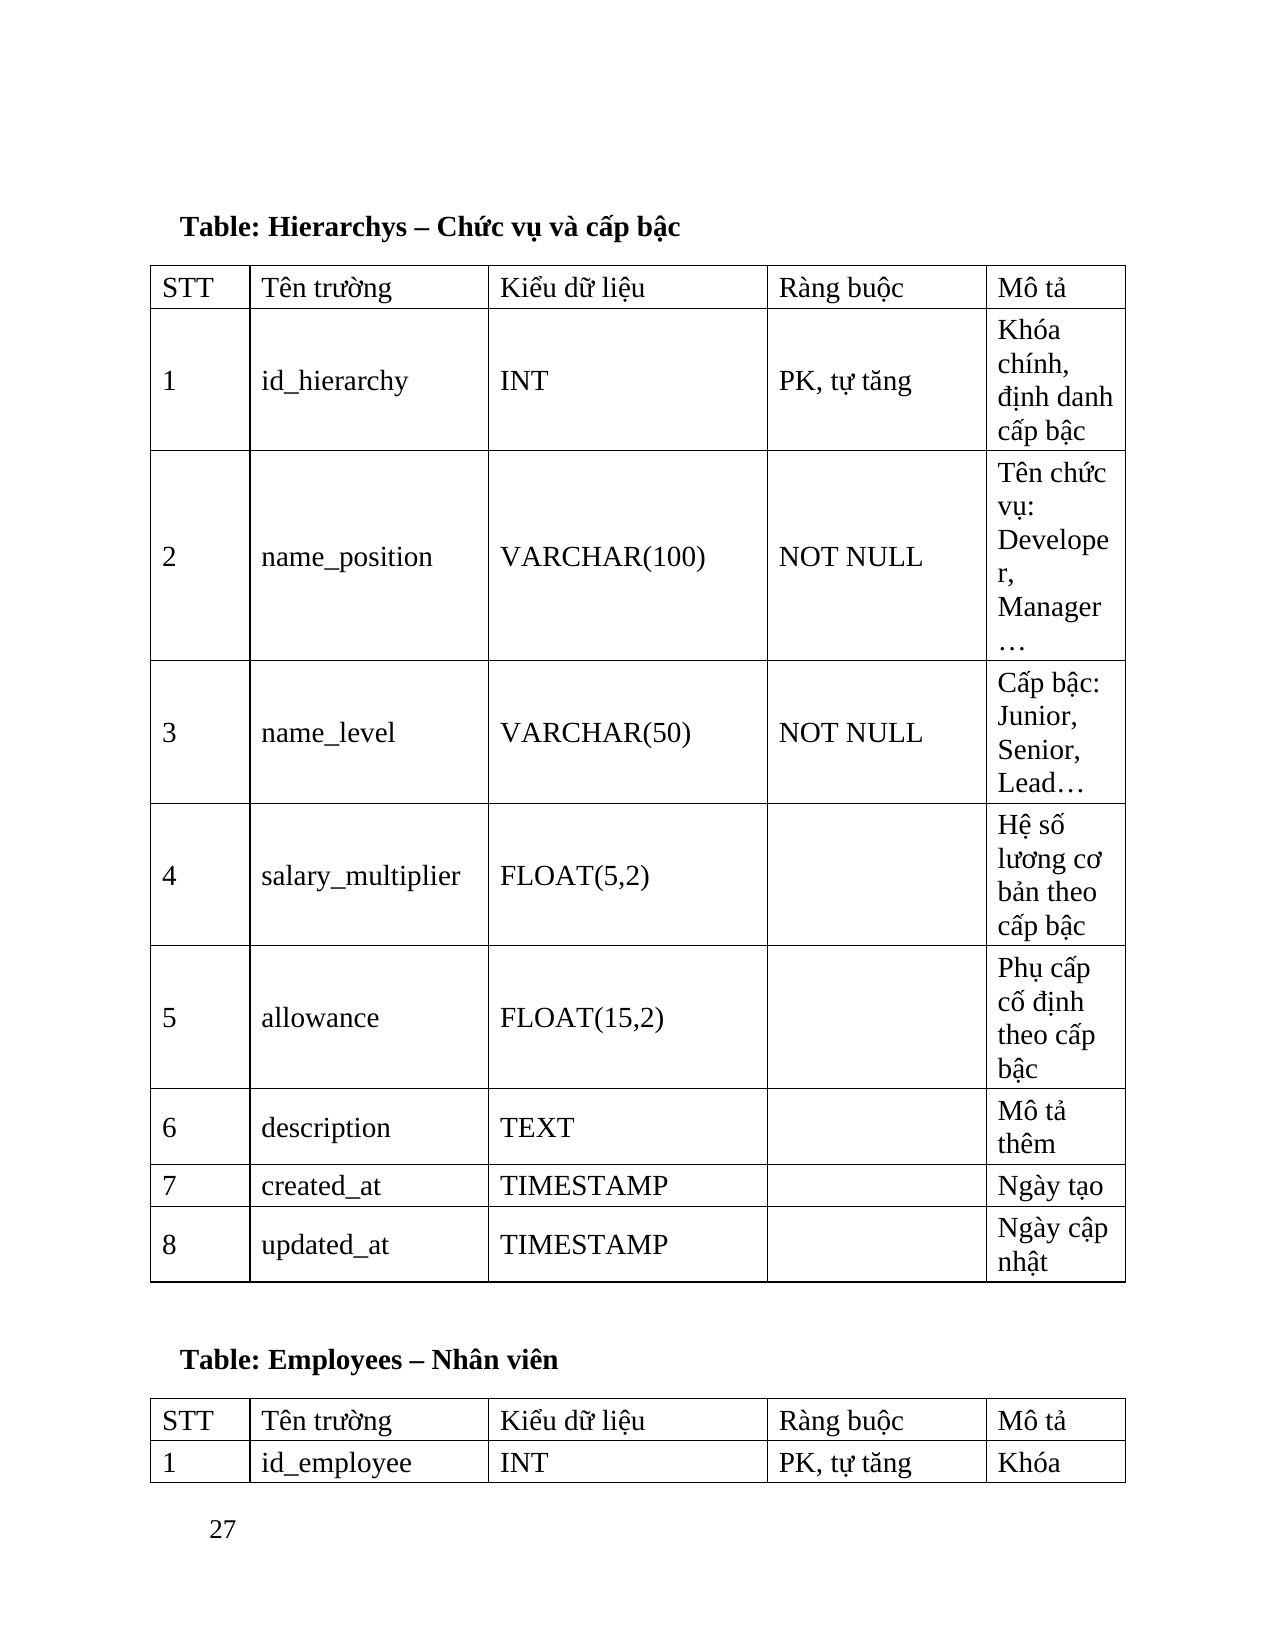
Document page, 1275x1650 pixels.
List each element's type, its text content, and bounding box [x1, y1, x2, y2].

table_cell [768, 1089, 986, 1164]
table_cell FLOAT(5,2) [489, 804, 767, 945]
table_cell PK, tự tăng [768, 1441, 986, 1482]
table_cell 3 [151, 661, 249, 803]
table_header STT [151, 1399, 249, 1440]
table_cell name_position [251, 451, 488, 660]
table_cell FLOAT(15,2) [489, 946, 767, 1088]
table_header Kiểu dữ liệu [489, 266, 767, 307]
table_cell name_level [251, 661, 488, 803]
table_cell Ngày cập nhật [987, 1207, 1125, 1281]
table_cell 2 [151, 451, 249, 660]
table_header Tên trường [251, 1399, 488, 1440]
table_cell [768, 804, 986, 945]
subtitle Table: Employees – Nhân viên [179, 1342, 1125, 1375]
table_cell TIMESTAMP [489, 1165, 767, 1206]
table_cell Tên chức vụ: Developer, Manager… [987, 451, 1125, 660]
subtitle Table: Hierarchys – Chức vụ và cấp bậc [179, 209, 1125, 243]
table_cell TIMESTAMP [489, 1207, 767, 1281]
table_cell VARCHAR(50) [489, 661, 767, 803]
table_cell VARCHAR(100) [489, 451, 767, 660]
table_header Tên trường [251, 266, 488, 307]
table_header Ràng buộc [768, 1399, 986, 1440]
table_cell updated_at [251, 1207, 488, 1281]
table_cell Ngày tạo [987, 1165, 1125, 1206]
table_cell TEXT [489, 1089, 767, 1164]
table_cell NOT NULL [768, 451, 986, 660]
table_cell created_at [251, 1165, 488, 1206]
table_cell NOT NULL [768, 661, 986, 803]
table_cell salary_multiplier [251, 804, 488, 945]
table_header Mô tả [987, 266, 1125, 307]
table_cell Khóa chính [987, 1441, 1125, 1482]
table_cell Phụ cấp cố định theo cấp bậc [987, 946, 1125, 1088]
table_cell INT [489, 309, 767, 450]
table_cell [768, 946, 986, 1088]
table_cell 7 [151, 1165, 249, 1206]
table_cell 6 [151, 1089, 249, 1164]
table_cell [768, 1165, 986, 1206]
table_cell 1 [151, 309, 249, 450]
table_cell PK, tự tăng [768, 309, 986, 450]
table_cell Hệ số lương cơ bản theo cấp bậc [987, 804, 1125, 945]
table_cell Khóa chính, định danh cấp bậc [987, 309, 1125, 450]
table_cell 1 [151, 1441, 249, 1482]
table_cell id_hierarchy [251, 309, 488, 450]
table_header Ràng buộc [768, 266, 986, 307]
table_cell 4 [151, 804, 249, 945]
table_header Mô tả [987, 1399, 1125, 1440]
table_cell 8 [151, 1207, 249, 1281]
table_cell id_employee [251, 1441, 488, 1482]
table_cell INT [489, 1441, 767, 1482]
table_cell allowance [251, 946, 488, 1088]
table_cell Cấp bậc: Junior, Senior, Lead… [987, 661, 1125, 803]
table_cell 5 [151, 946, 249, 1088]
table_cell [768, 1207, 986, 1281]
table_cell Mô tả thêm [987, 1089, 1125, 1164]
table_cell description [251, 1089, 488, 1164]
table_header STT [151, 266, 249, 307]
table_header Kiểu dữ liệu [489, 1399, 767, 1440]
